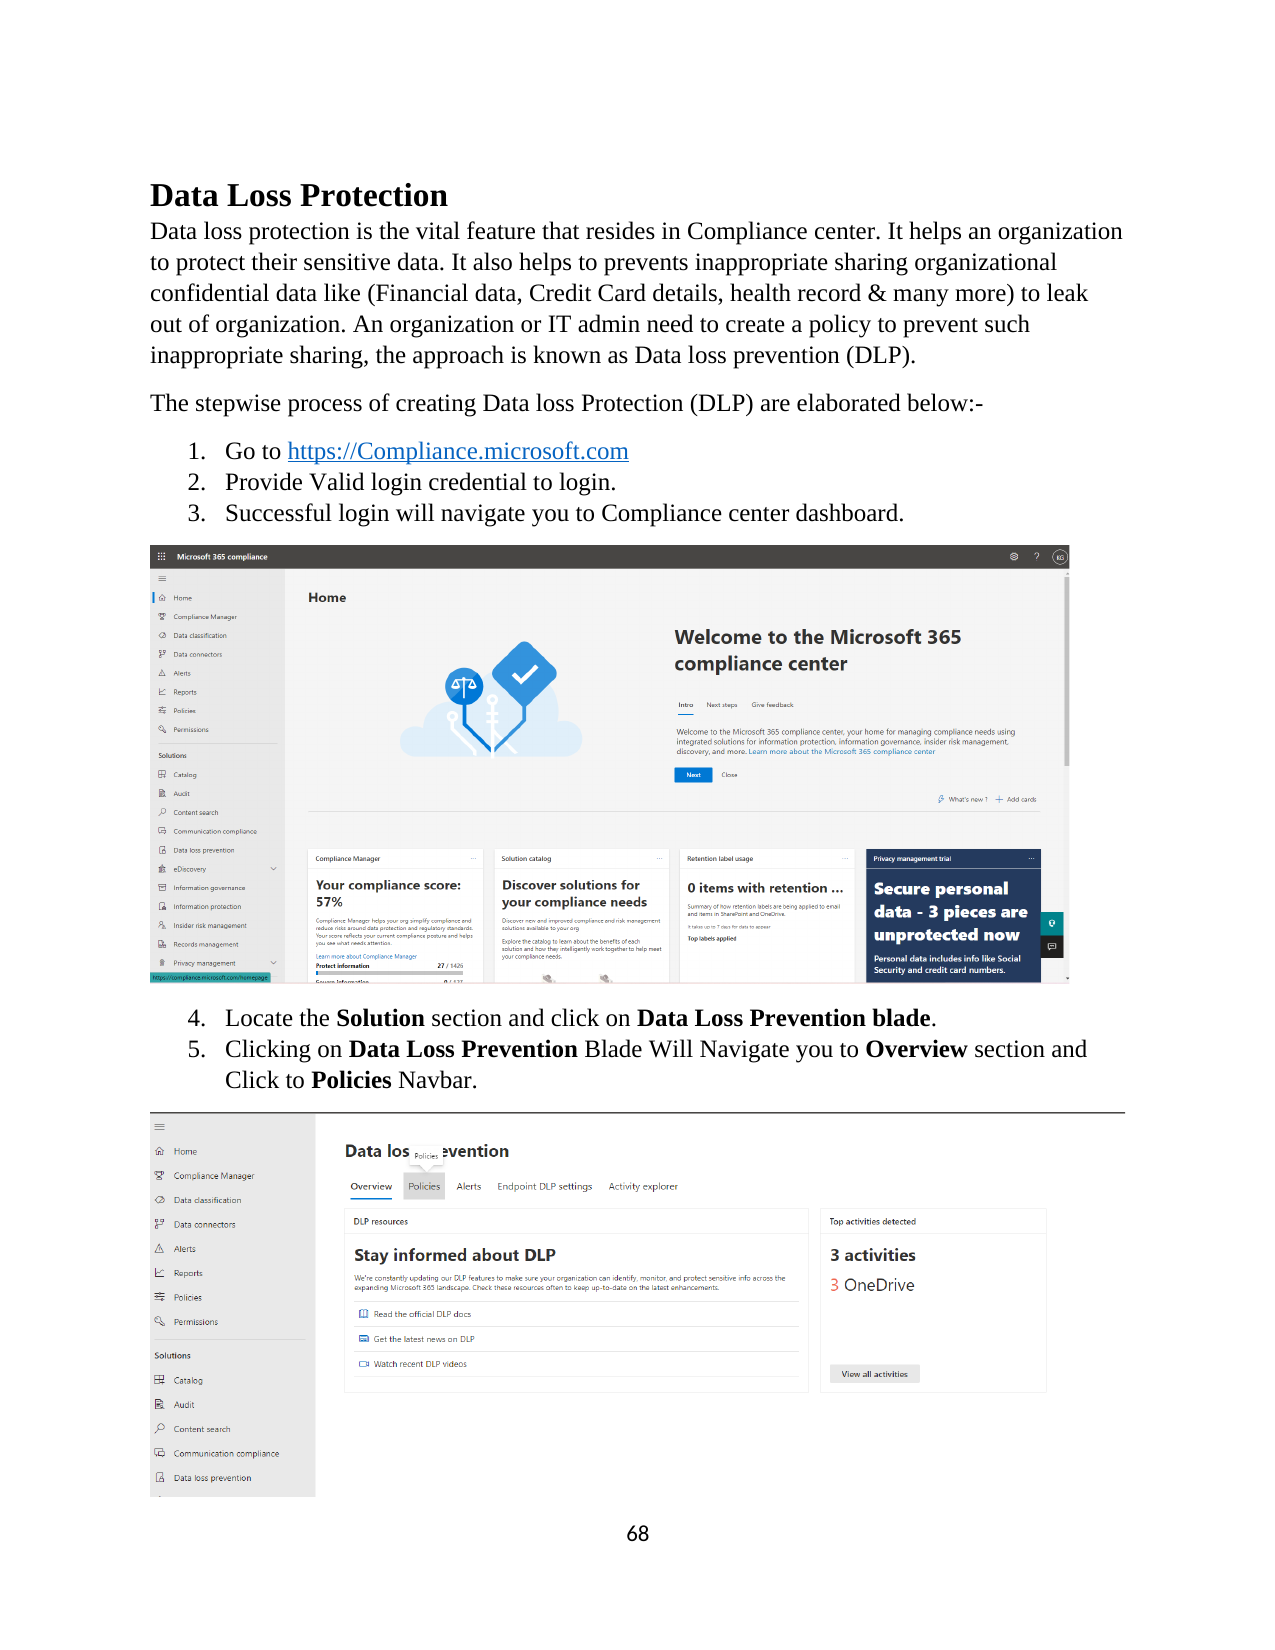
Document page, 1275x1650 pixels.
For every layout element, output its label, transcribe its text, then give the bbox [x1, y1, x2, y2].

text The stepwise process of creating Data loss Protection (DLP) are elaborated below:- [150, 388, 1125, 417]
list Successful login will navigate you to Compliance center dashboard. [187, 498, 1125, 527]
list Provide Valid login credential to login. [187, 467, 1125, 496]
list Clicking on Data Loss Prevention Blade Will Navigate you to Overview section and Click to Policies Navbar. [187, 1034, 1125, 1094]
picture [150, 1112, 1125, 1497]
text Data loss protection is the vital feature that resides in Compliance center. It helps an organization to protect their sensitive data. It also helps to prevents inappropriate sharing organizational confidential data like (Financial data, Credit Card details, health record & many more) to leak out of organization. An organization or IT admin need to create a policy to prevent such inappropriate sharing, the approach is known as Data loss prevention (DLP). [150, 216, 1125, 369]
picture [150, 545, 1070, 984]
list Locate the Solution section and click on Data Loss Prevention blade. [187, 1003, 1125, 1032]
list Go to https://Compliance.microsoft.com [187, 436, 1125, 465]
subtitle Data Loss Protection [150, 175, 1125, 213]
